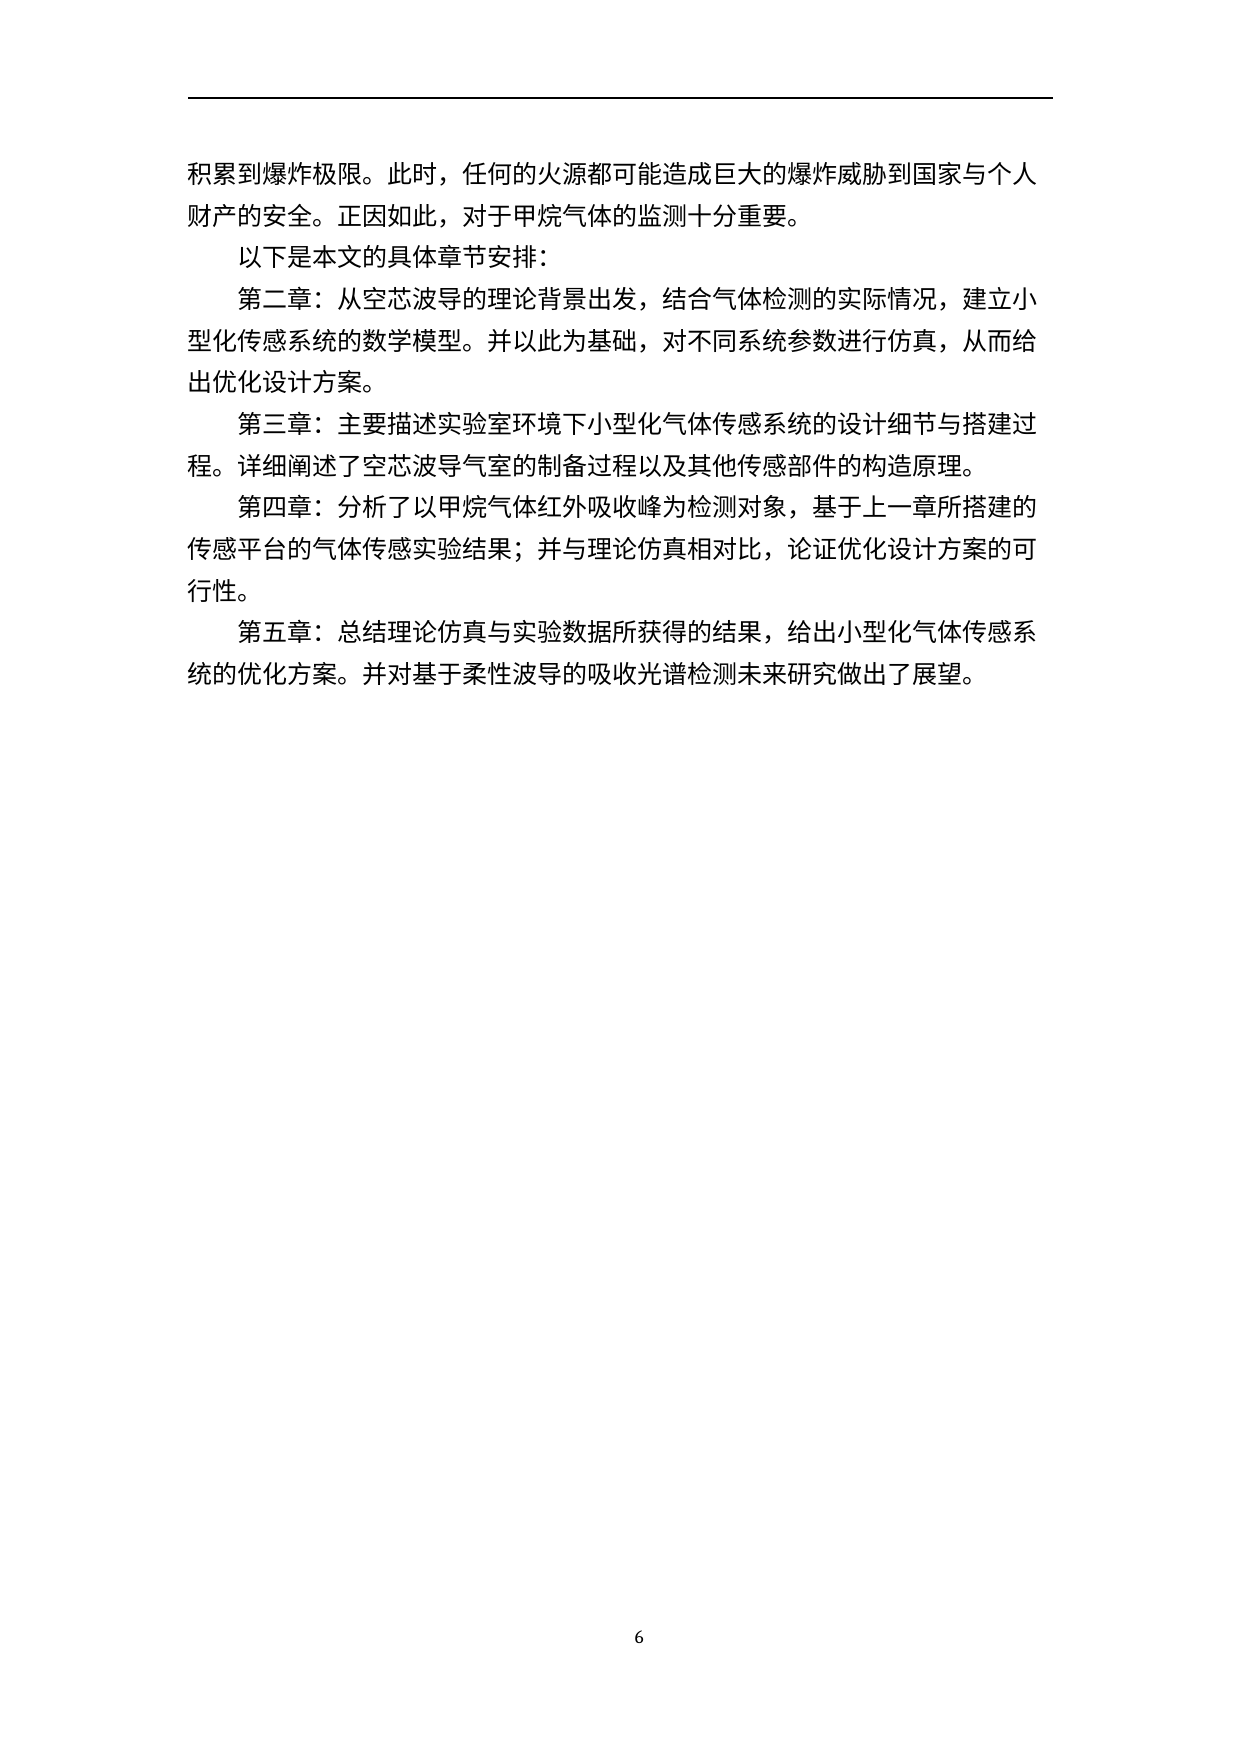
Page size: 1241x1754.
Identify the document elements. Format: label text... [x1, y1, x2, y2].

text 第五章：总结理论仿真与实验数据所获得的结果，给出小型化气体传感系统的优化方案。并对基于柔性波导的吸收光谱检测未来研究做出了展望。 [187, 608, 1053, 692]
text 以下是本文的具体章节安排： [187, 233, 1053, 275]
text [187, 150, 1053, 233]
text 第四章：分析了以甲烷气体红外吸收峰为检测对象，基于上一章所搭建的传感平台的气体传感实验结果；并与理论仿真相对比，论证优化设计方案的可行性。 [187, 483, 1053, 608]
text 第三章：主要描述实验室环境下小型化气体传感系统的设计细节与搭建过程。详细阐述了空芯波导气室的制备过程以及其他传感部件的构造原理。 [187, 400, 1053, 483]
text 第二章：从空芯波导的理论背景出发，结合气体检测的实际情况，建立小型化传感系统的数学模型。并以此为基础，对不同系统参数进行仿真，从而给出优化设计方案。 [187, 275, 1053, 400]
